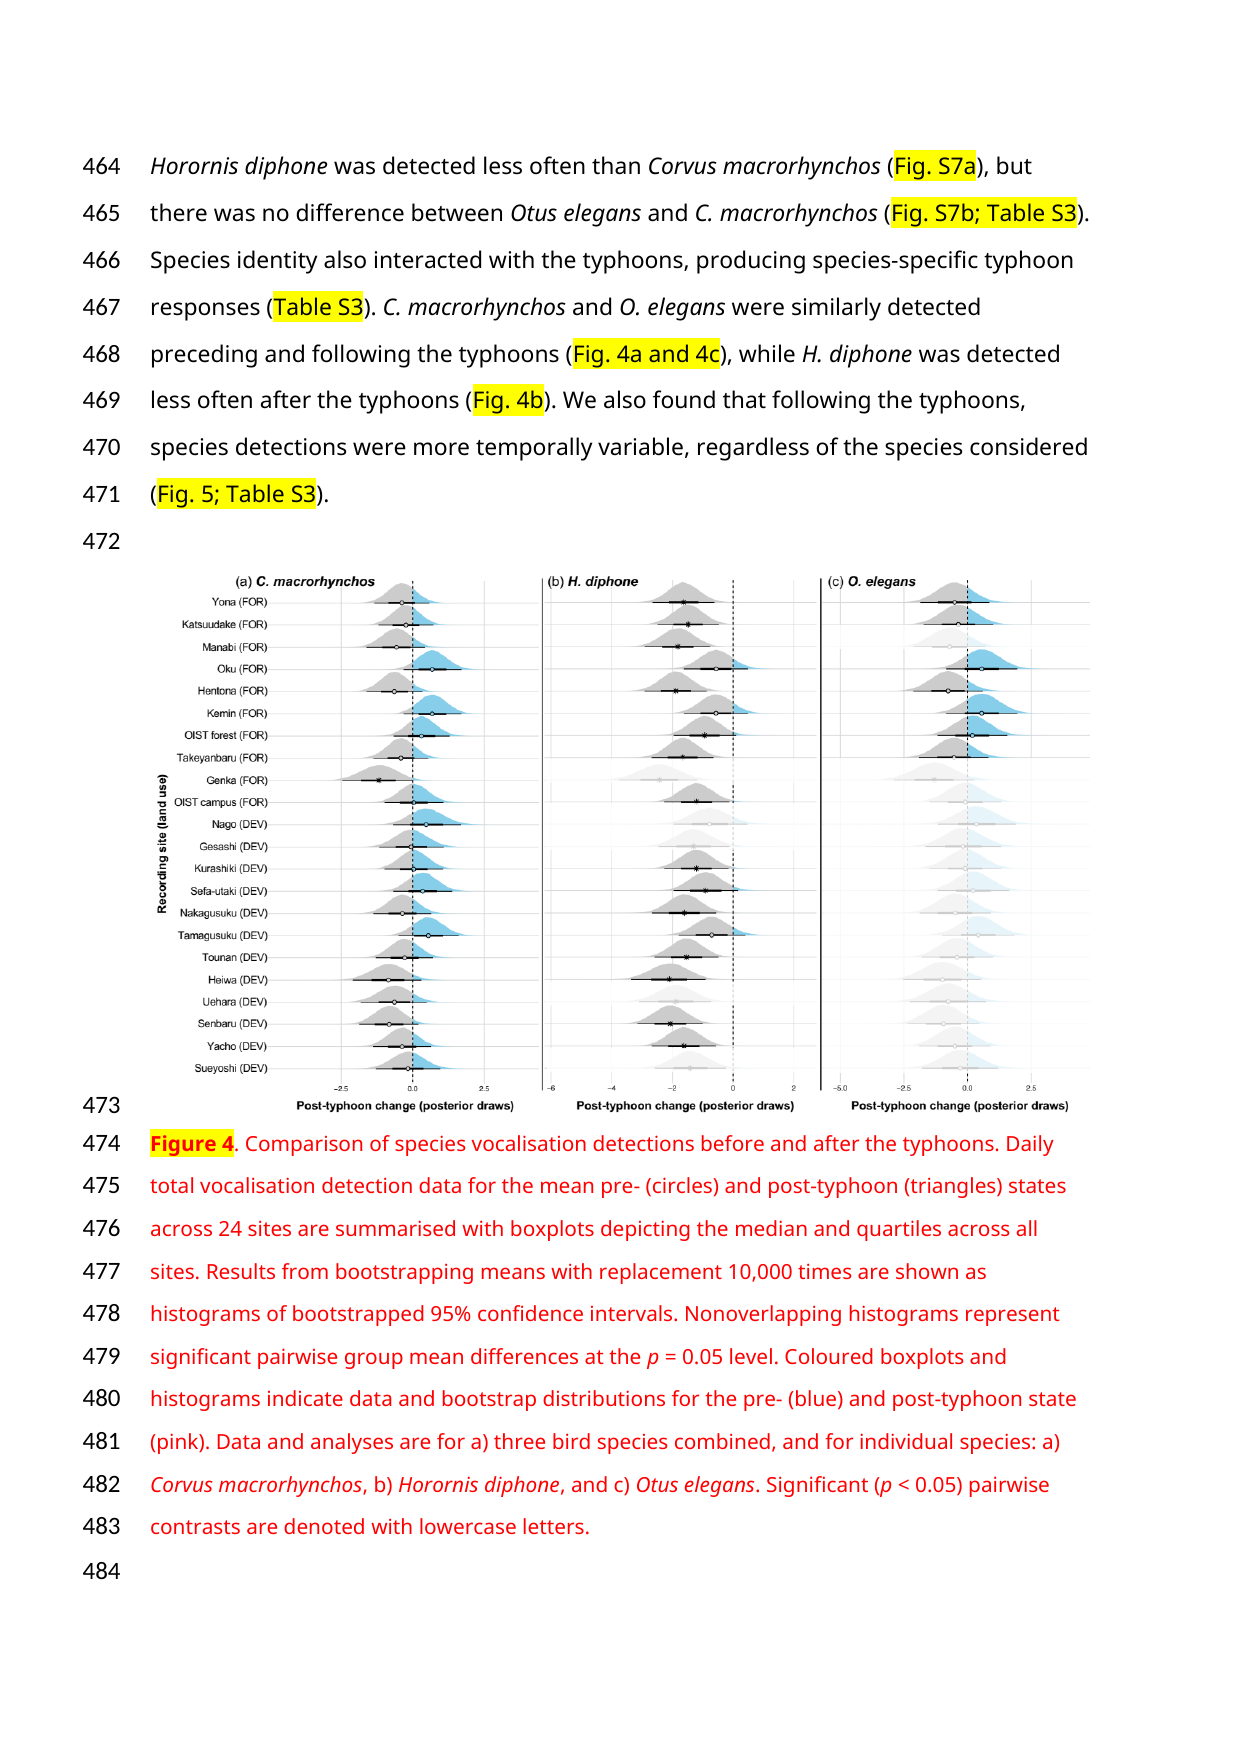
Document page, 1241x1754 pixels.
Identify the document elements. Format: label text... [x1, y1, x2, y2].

text Figure 4. Comparison of species vocalisation detections before and after the typhoons. Daily total vocalisation detection data for the mean pre- (circles) and post-typhoon (triangles) states across 24 sites are summarised with boxplots depicting the median and quartiles across all sites. Results from bootstrapping means with replacement 10,000 times are shown as histograms of bootstrapped 95% confidence intervals. Nonoverlapping histograms represent significant pairwise group mean differences at the p = 0.05 level. Coloured boxplots and histograms indicate data and bootstrap distributions for the pre- (blue) and post-typhoon state (pink). Data and analyses are for a) three bird species combined, and for individual species: a) Corvus macrorhynchos, b) Horornis diphone, and c) Otus elegans. Significant (p < 0.05) pairwise contrasts are denoted with lowercase letters. [150, 1129, 1090, 1541]
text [150, 150, 1090, 509]
